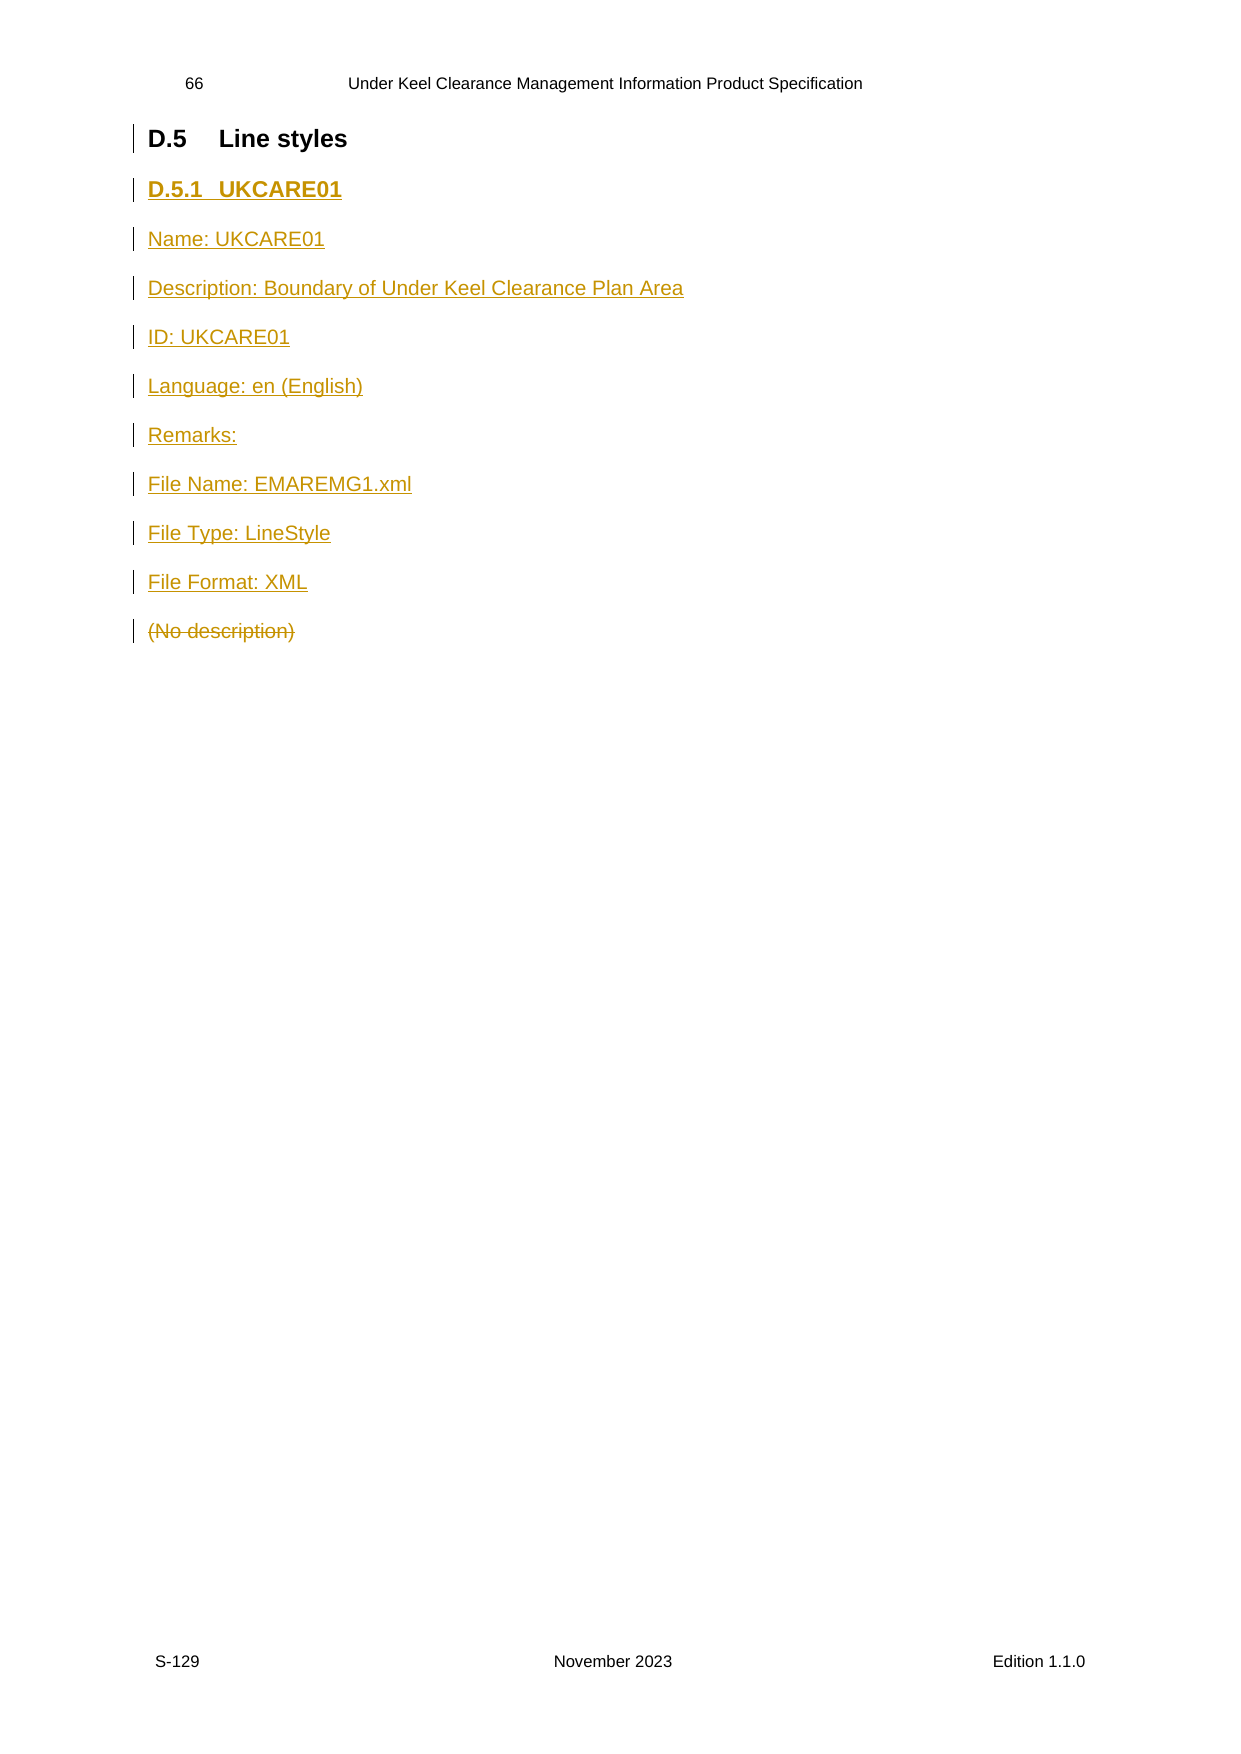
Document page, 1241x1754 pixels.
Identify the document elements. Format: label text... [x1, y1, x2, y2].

text Line styles [148, 124, 1092, 153]
